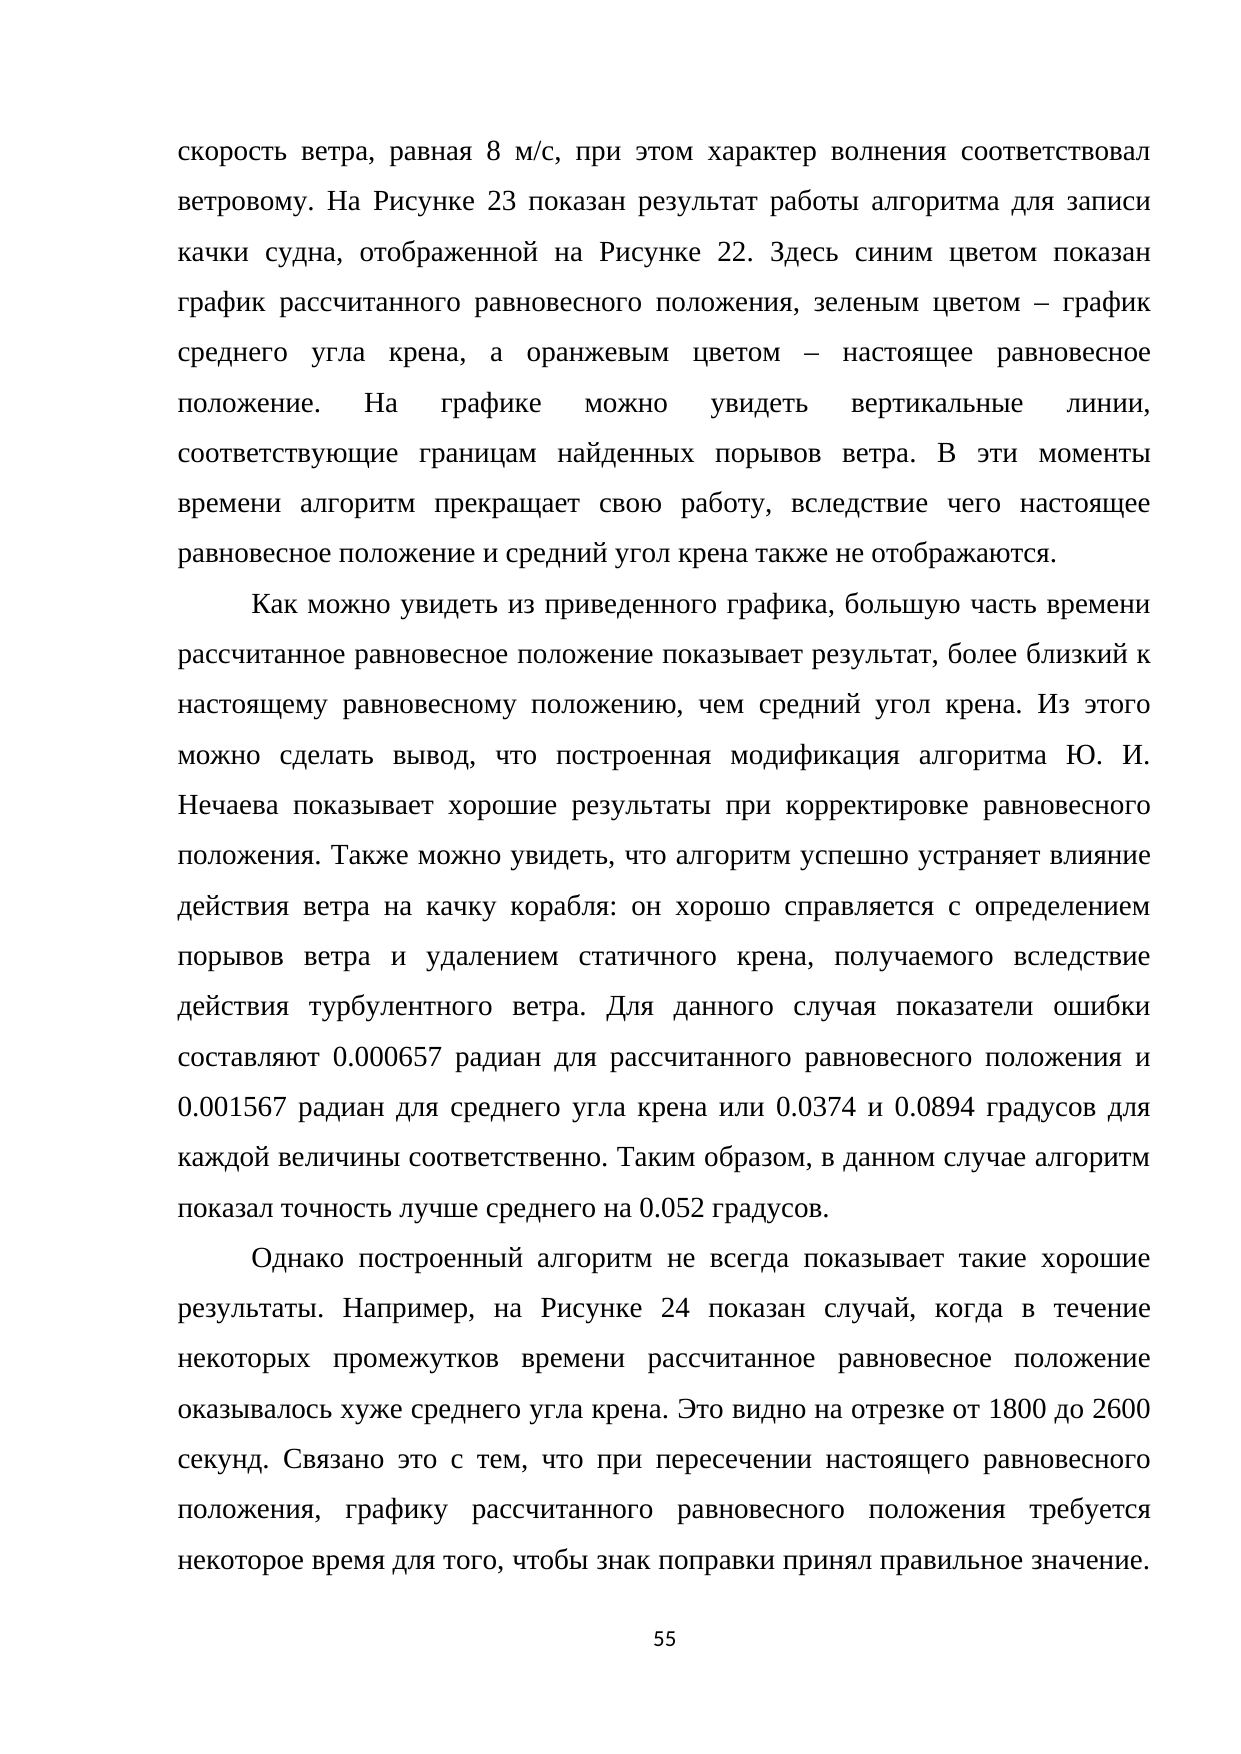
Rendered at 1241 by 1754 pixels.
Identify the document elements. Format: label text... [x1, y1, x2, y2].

text Как можно увидеть из приведенного графика, большую часть времени рассчитанное равновесное положение показывает результат, более близкий к настоящему равновесному положению, чем средний угол крена. Из этого можно сделать вывод, что построенная модификация алгоритма Ю. И. Нечаева показывает хорошие результаты при корректировке равновесного положения. Также можно увидеть, что алгоритм успешно устраняет влияние действия ветра на качку корабля: он хорошо справляется с определением порывов ветра и удалением статичного крена, получаемого вследствие действия турбулентного ветра. Для данного случая показатели ошибки составляют 0.000657 радиан для рассчитанного равновесного положения и 0.001567 радиан для среднего угла крена или 0.0374 и 0.0894 градусов для каждой величины соответственно. Таким образом, в данном случае алгоритм показал точность лучше среднего на 0.052 градусов. [177, 586, 1152, 1223]
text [177, 1240, 1152, 1575]
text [177, 133, 1152, 569]
